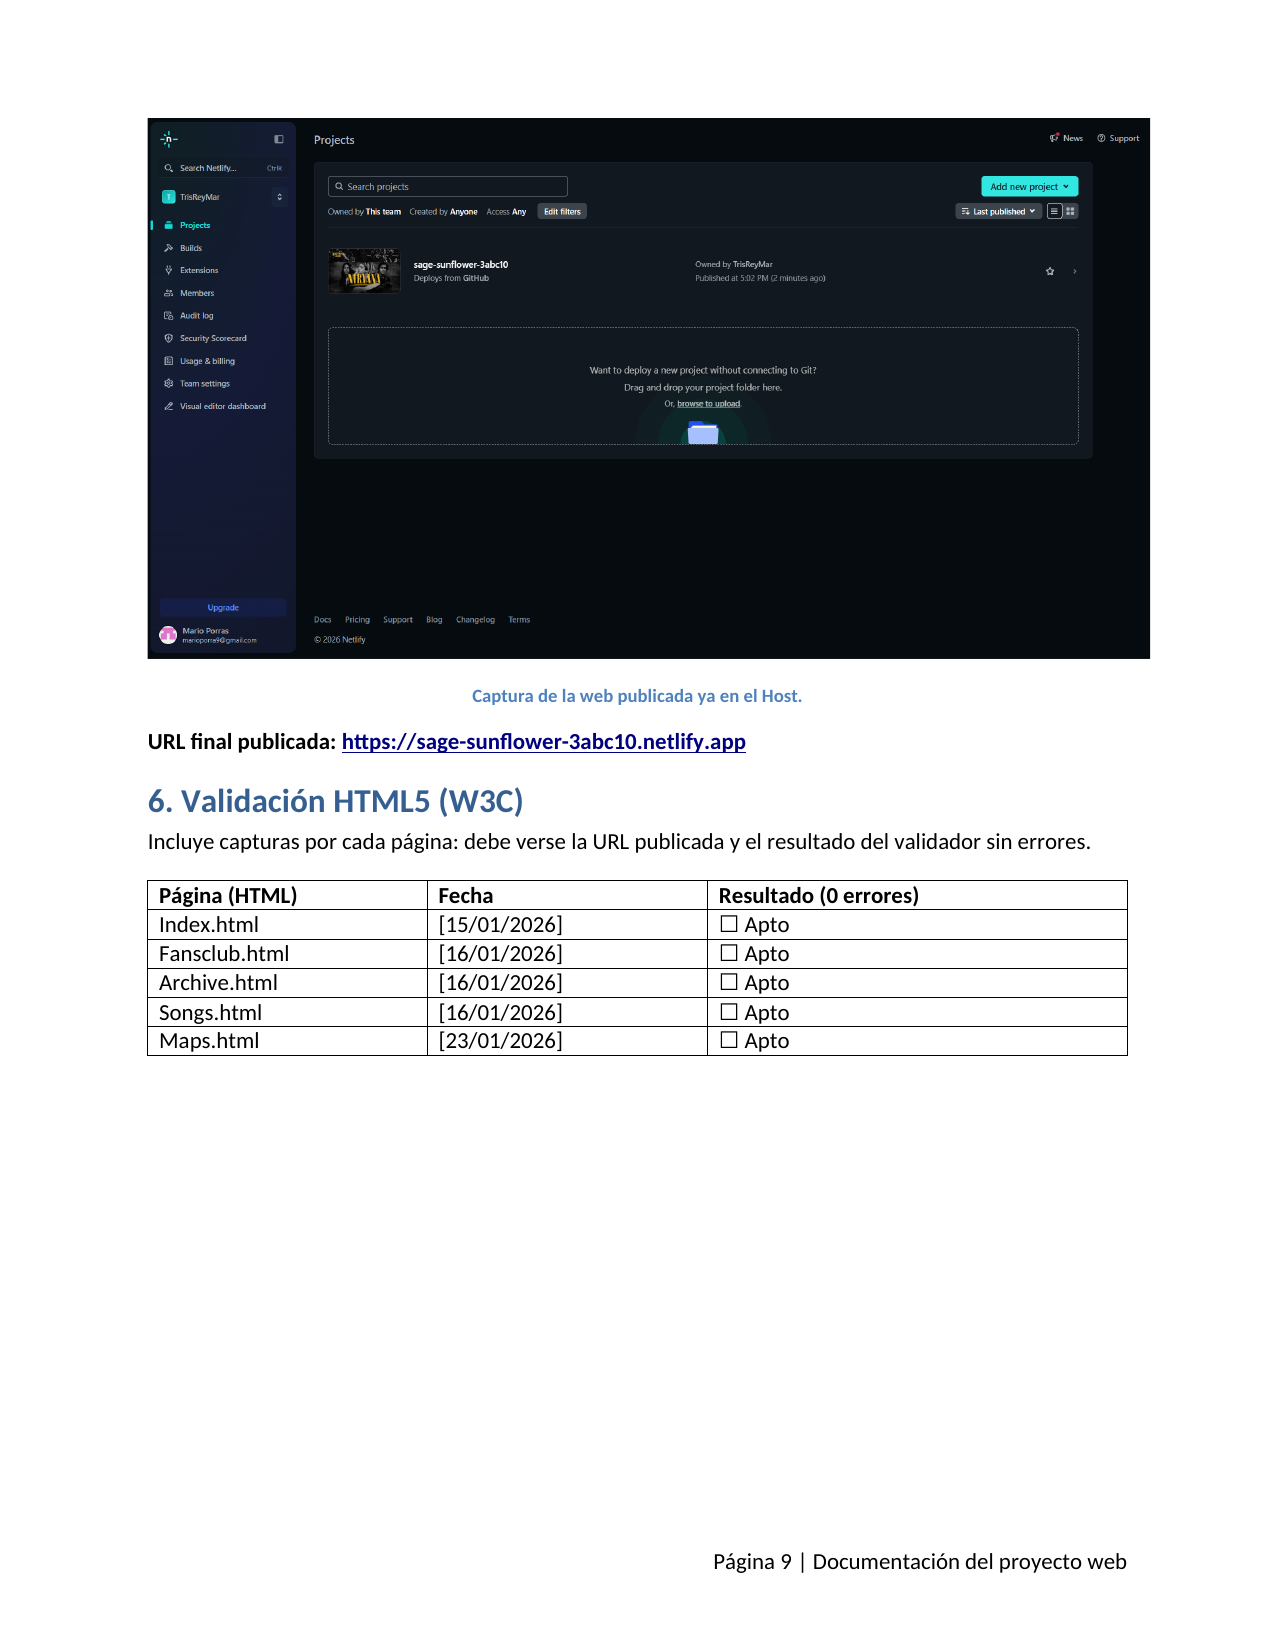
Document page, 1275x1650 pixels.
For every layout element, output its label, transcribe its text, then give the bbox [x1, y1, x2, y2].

table_cell ☐ Apto [708, 940, 1127, 967]
text Captura de la web publicada ya en el Host. [148, 684, 1127, 707]
table_header Maps.html [148, 1027, 427, 1055]
subtitle 6. Validación HTML5 (W3C) [148, 781, 1127, 821]
text Incluye capturas por cada página: debe verse la URL publicada y el resultado del validador sin errores. [148, 827, 1127, 855]
table_header Resultado (0 errores) [708, 881, 1127, 909]
table_cell [16/01/2026] [428, 940, 707, 967]
table_cell Index.html [148, 910, 427, 938]
table_header Página (HTML) [148, 881, 427, 909]
table_cell ☐ Apto [708, 910, 1127, 938]
table_header Fecha [428, 881, 707, 909]
table_cell [16/01/2026] [428, 998, 707, 1026]
table_cell Archive.html [148, 969, 427, 997]
table_header [23/01/2026] [428, 1027, 707, 1055]
table_header ☐ Apto [708, 1027, 1127, 1055]
table_cell [15/01/2026] [428, 910, 707, 938]
table_cell Fansclub.html [148, 940, 427, 967]
table_cell ☐ Apto [708, 969, 1127, 997]
text URL final publicada: https://sage-sunflower-3abc10.netlify.app [148, 727, 1127, 756]
table_cell Songs.html [148, 998, 427, 1026]
picture [147, 118, 1150, 659]
table_cell ☐ Apto [708, 998, 1127, 1026]
table_cell [16/01/2026] [428, 969, 707, 997]
